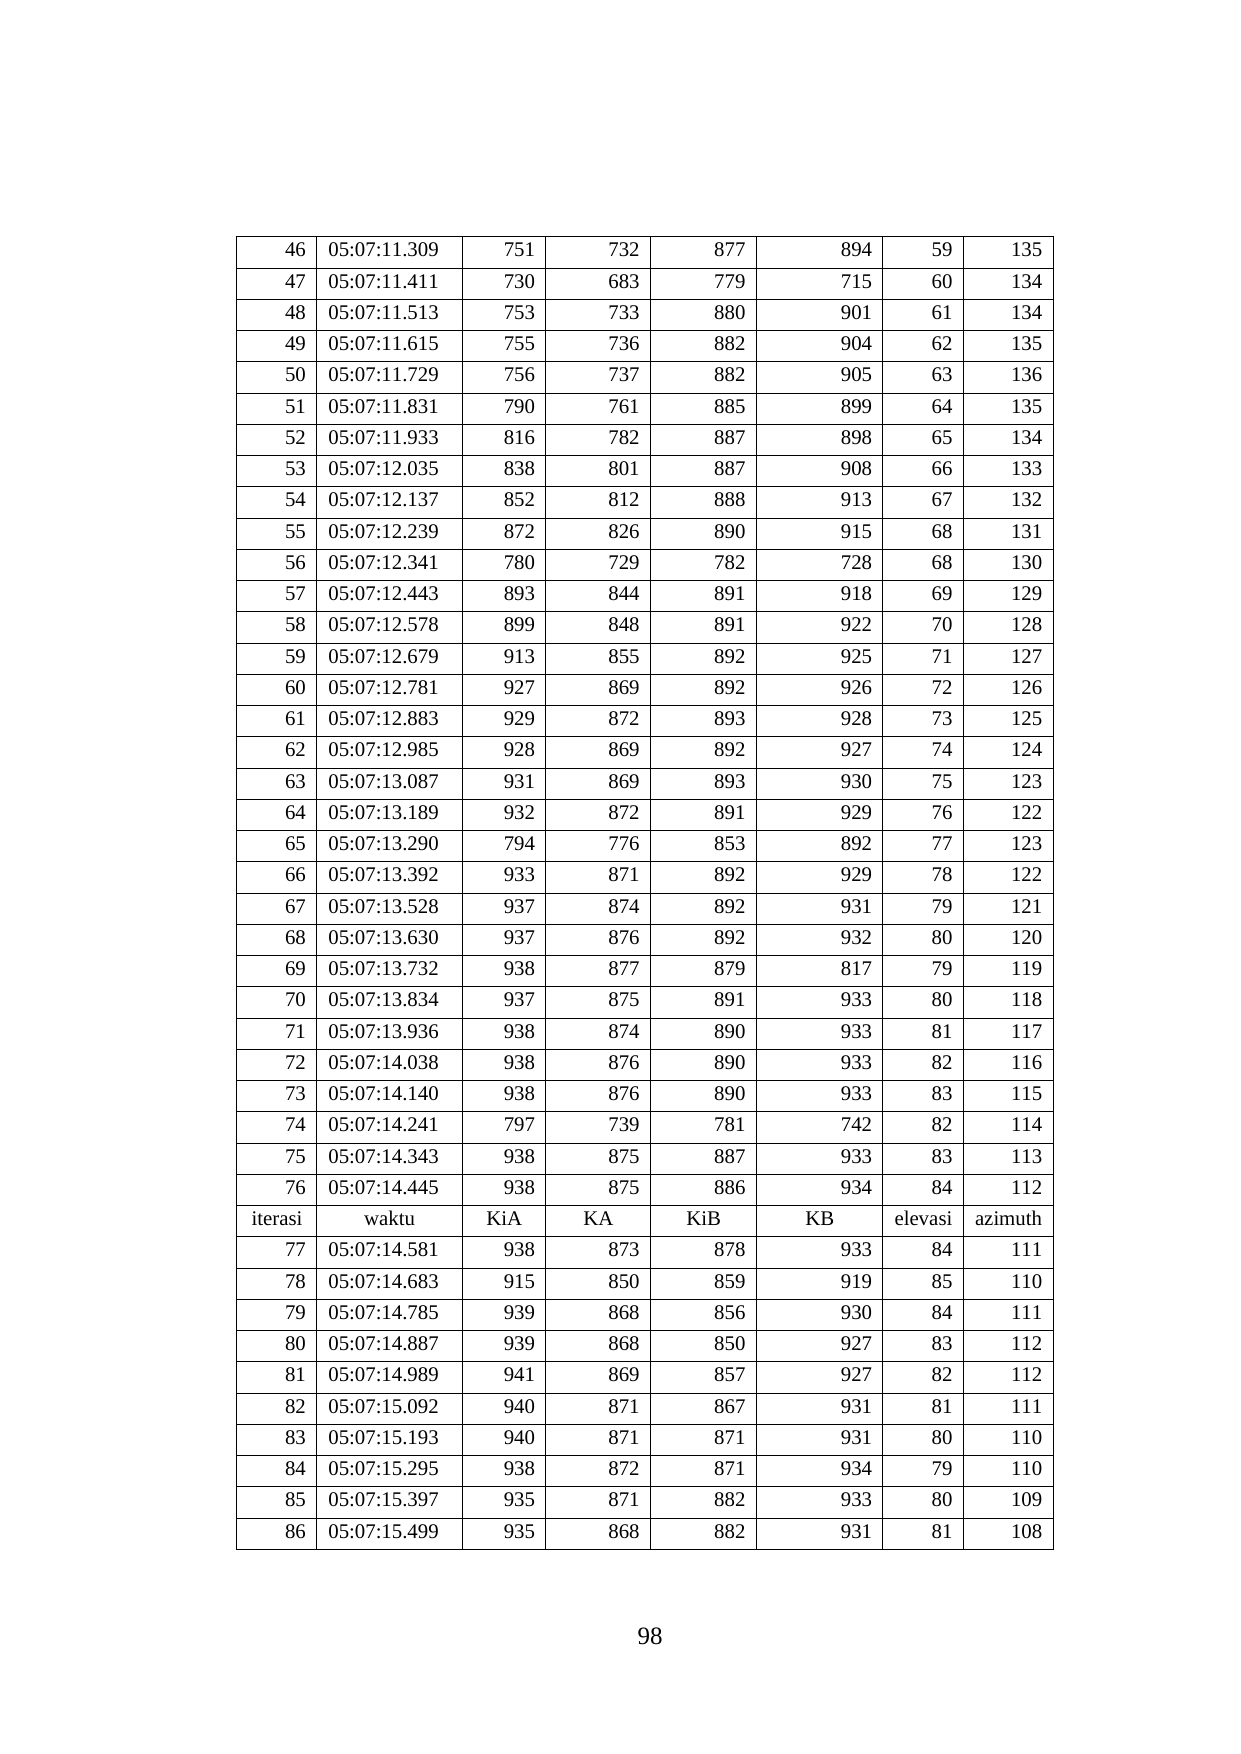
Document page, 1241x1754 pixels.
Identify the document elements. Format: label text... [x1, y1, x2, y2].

table_cell 933 [757, 1081, 882, 1111]
table_cell 80 [883, 1487, 963, 1517]
table_cell 112 [964, 1362, 1053, 1392]
table_cell 60 [237, 675, 316, 705]
table_cell 930 [757, 769, 882, 799]
table_cell 877 [651, 237, 756, 267]
table_cell 871 [651, 1456, 756, 1486]
table_cell 893 [651, 706, 756, 736]
table_cell 915 [757, 519, 882, 549]
table_cell 66 [883, 456, 963, 486]
table_cell 930 [757, 1300, 882, 1330]
table_cell 913 [463, 644, 545, 674]
table_cell 78 [237, 1269, 316, 1299]
table_cell 59 [237, 644, 316, 674]
table_cell 859 [651, 1269, 756, 1299]
table_cell 127 [964, 644, 1053, 674]
table_cell 81 [883, 1394, 963, 1424]
table_cell 55 [237, 519, 316, 549]
table_cell 74 [237, 1112, 316, 1142]
table_cell 125 [964, 706, 1053, 736]
table_cell 68 [237, 925, 316, 955]
table_cell 782 [546, 425, 650, 455]
table_cell 111 [964, 1394, 1053, 1424]
table_cell 05:07:11.729 [317, 362, 462, 392]
table_cell 64 [883, 394, 963, 424]
table_cell 109 [964, 1487, 1053, 1517]
table_cell 941 [463, 1362, 545, 1392]
table_cell 938 [463, 1456, 545, 1486]
table_cell 49 [237, 331, 316, 361]
table_cell 869 [546, 769, 650, 799]
table_cell 111 [964, 1237, 1053, 1267]
table_cell 938 [463, 1081, 545, 1111]
table_cell 63 [237, 769, 316, 799]
table_cell 123 [964, 831, 1053, 861]
table_cell iterasi [237, 1206, 316, 1236]
table_cell 70 [883, 612, 963, 642]
table_cell 72 [237, 1050, 316, 1080]
table_cell 05:07:14.683 [317, 1269, 462, 1299]
table_cell 890 [651, 1019, 756, 1049]
table_cell 05:07:14.989 [317, 1362, 462, 1392]
table_cell 875 [546, 987, 650, 1017]
table_cell 135 [964, 237, 1053, 267]
table_cell 62 [883, 331, 963, 361]
table_cell 05:07:11.615 [317, 331, 462, 361]
table_cell 57 [237, 581, 316, 611]
table_cell 05:07:14.887 [317, 1331, 462, 1361]
table_cell 736 [546, 331, 650, 361]
table_cell 929 [757, 862, 882, 892]
table_cell KiA [463, 1206, 545, 1236]
table_cell 927 [757, 1331, 882, 1361]
table_cell 05:07:13.392 [317, 862, 462, 892]
table_cell 927 [463, 675, 545, 705]
table_cell 938 [463, 1019, 545, 1049]
table_cell 115 [964, 1081, 1053, 1111]
table_cell 922 [757, 612, 882, 642]
table_cell 933 [757, 1144, 882, 1174]
table_cell 848 [546, 612, 650, 642]
table_cell 683 [546, 269, 650, 299]
table_cell 82 [883, 1362, 963, 1392]
table_cell 68 [883, 519, 963, 549]
table_cell 931 [757, 1425, 882, 1455]
table_cell 853 [651, 831, 756, 861]
table_cell 850 [651, 1331, 756, 1361]
table_cell KB [757, 1206, 882, 1236]
table_cell 83 [237, 1425, 316, 1455]
table_cell 887 [651, 456, 756, 486]
table_cell 134 [964, 300, 1053, 330]
table_cell 56 [237, 550, 316, 580]
table_cell 899 [463, 612, 545, 642]
table_cell 111 [964, 1300, 1053, 1330]
table_cell 878 [651, 1237, 756, 1267]
table_cell 932 [463, 800, 545, 830]
table_cell 732 [546, 237, 650, 267]
table_cell 892 [651, 644, 756, 674]
table_cell 872 [463, 519, 545, 549]
table_cell 71 [883, 644, 963, 674]
table_cell 61 [883, 300, 963, 330]
table_cell 73 [237, 1081, 316, 1111]
table_cell 776 [546, 831, 650, 861]
table_cell 855 [546, 644, 650, 674]
table_cell 893 [651, 769, 756, 799]
table_cell 925 [757, 644, 882, 674]
table_cell 62 [237, 737, 316, 767]
table_cell 05:07:11.933 [317, 425, 462, 455]
table_cell 67 [883, 487, 963, 517]
table_cell 84 [883, 1175, 963, 1205]
table_cell 938 [463, 1144, 545, 1174]
table_cell 852 [463, 487, 545, 517]
table_cell 739 [546, 1112, 650, 1142]
table_cell 871 [546, 1394, 650, 1424]
table_cell 875 [546, 1175, 650, 1205]
table_cell 54 [237, 487, 316, 517]
table_cell waktu [317, 1206, 462, 1236]
table_cell 82 [237, 1394, 316, 1424]
table_cell 938 [463, 1237, 545, 1267]
table_cell 47 [237, 269, 316, 299]
table_cell 05:07:12.679 [317, 644, 462, 674]
table_cell 939 [463, 1300, 545, 1330]
table_cell 868 [546, 1519, 650, 1549]
table_cell 908 [757, 456, 882, 486]
table_cell 132 [964, 487, 1053, 517]
table_cell 894 [757, 237, 882, 267]
table_cell 84 [883, 1237, 963, 1267]
table_cell 05:07:13.087 [317, 769, 462, 799]
table_cell 113 [964, 1144, 1053, 1174]
table_cell 50 [237, 362, 316, 392]
table_cell 126 [964, 675, 1053, 705]
table_cell 838 [463, 456, 545, 486]
table_cell 05:07:12.781 [317, 675, 462, 705]
table_cell 53 [237, 456, 316, 486]
table_cell 48 [237, 300, 316, 330]
table_cell 80 [883, 925, 963, 955]
table_cell 05:07:14.343 [317, 1144, 462, 1174]
table_cell 871 [546, 1425, 650, 1455]
table_cell 882 [651, 331, 756, 361]
table_cell 83 [883, 1081, 963, 1111]
table_cell 817 [757, 956, 882, 986]
table_cell 868 [546, 1300, 650, 1330]
table_cell 876 [546, 1081, 650, 1111]
table_cell 877 [546, 956, 650, 986]
table_cell 05:07:15.193 [317, 1425, 462, 1455]
table_cell 79 [237, 1300, 316, 1330]
table_cell 816 [463, 425, 545, 455]
table_cell 61 [237, 706, 316, 736]
table_cell 05:07:12.341 [317, 550, 462, 580]
table_cell 05:07:15.295 [317, 1456, 462, 1486]
table_cell 935 [463, 1519, 545, 1549]
table_cell 892 [651, 894, 756, 924]
table_cell 123 [964, 769, 1053, 799]
table_cell 05:07:12.443 [317, 581, 462, 611]
table_cell elevasi [883, 1206, 963, 1236]
table_cell 919 [757, 1269, 882, 1299]
table_cell 891 [651, 581, 756, 611]
table_cell 790 [463, 394, 545, 424]
table_cell 890 [651, 519, 756, 549]
table_cell 753 [463, 300, 545, 330]
table_cell 129 [964, 581, 1053, 611]
table_cell 890 [651, 1050, 756, 1080]
table_cell 938 [463, 1175, 545, 1205]
table_cell 933 [757, 1487, 882, 1517]
table_cell 51 [237, 394, 316, 424]
table_cell 886 [651, 1175, 756, 1205]
table_cell 899 [757, 394, 882, 424]
table_cell 112 [964, 1331, 1053, 1361]
table_cell 934 [757, 1456, 882, 1486]
table_cell 882 [651, 1487, 756, 1517]
table_cell 871 [546, 1487, 650, 1517]
table_cell 122 [964, 800, 1053, 830]
table_cell 937 [463, 894, 545, 924]
table_cell 120 [964, 925, 1053, 955]
table_cell 05:07:15.092 [317, 1394, 462, 1424]
table_cell 133 [964, 456, 1053, 486]
table_cell 879 [651, 956, 756, 986]
table_cell 05:07:12.137 [317, 487, 462, 517]
table_cell 05:07:15.397 [317, 1487, 462, 1517]
table_cell 108 [964, 1519, 1053, 1549]
table_cell 892 [651, 675, 756, 705]
table_cell 737 [546, 362, 650, 392]
table_cell 117 [964, 1019, 1053, 1049]
table_cell 933 [757, 1050, 882, 1080]
table_cell 46 [237, 237, 316, 267]
table_cell 869 [546, 737, 650, 767]
table_cell 876 [546, 1050, 650, 1080]
table_cell 761 [546, 394, 650, 424]
table_cell 69 [237, 956, 316, 986]
table_cell 929 [463, 706, 545, 736]
table_cell 797 [463, 1112, 545, 1142]
table_cell 77 [237, 1237, 316, 1267]
table_cell 75 [883, 769, 963, 799]
table_cell 130 [964, 550, 1053, 580]
table_cell 65 [883, 425, 963, 455]
table_cell 885 [651, 394, 756, 424]
table_cell 72 [883, 675, 963, 705]
table_cell 801 [546, 456, 650, 486]
table_cell 905 [757, 362, 882, 392]
table_cell 83 [883, 1331, 963, 1361]
table_cell 904 [757, 331, 882, 361]
table_cell 880 [651, 300, 756, 330]
table_cell 812 [546, 487, 650, 517]
table_cell 871 [546, 862, 650, 892]
table_cell 68 [883, 550, 963, 580]
table_cell 844 [546, 581, 650, 611]
table_cell 931 [757, 894, 882, 924]
table_cell 05:07:13.936 [317, 1019, 462, 1049]
table_cell 81 [237, 1362, 316, 1392]
table_cell 63 [883, 362, 963, 392]
table_cell 05:07:11.831 [317, 394, 462, 424]
table_cell 926 [757, 675, 882, 705]
table_cell 892 [651, 925, 756, 955]
table_cell 58 [237, 612, 316, 642]
table_cell 933 [463, 862, 545, 892]
table_cell 84 [883, 1300, 963, 1330]
table_cell 868 [546, 1331, 650, 1361]
table_cell 882 [651, 362, 756, 392]
table_cell 934 [757, 1175, 882, 1205]
table_cell 933 [757, 1019, 882, 1049]
table_cell 131 [964, 519, 1053, 549]
table_cell 901 [757, 300, 882, 330]
table_cell 938 [463, 956, 545, 986]
table_cell 938 [463, 1050, 545, 1080]
table_cell 887 [651, 425, 756, 455]
table_cell 940 [463, 1394, 545, 1424]
table_cell 857 [651, 1362, 756, 1392]
table_cell 82 [883, 1112, 963, 1142]
table_cell 82 [883, 1050, 963, 1080]
table_cell 867 [651, 1394, 756, 1424]
table_cell 892 [757, 831, 882, 861]
table_cell 05:07:13.528 [317, 894, 462, 924]
table_cell 134 [964, 269, 1053, 299]
table_cell 937 [463, 987, 545, 1017]
table_cell 05:07:14.241 [317, 1112, 462, 1142]
table_cell 135 [964, 331, 1053, 361]
table_cell 890 [651, 1081, 756, 1111]
table_cell 872 [546, 800, 650, 830]
table_cell 929 [757, 800, 882, 830]
table_cell 730 [463, 269, 545, 299]
table_cell 781 [651, 1112, 756, 1142]
table_cell 928 [463, 737, 545, 767]
table_cell 81 [883, 1519, 963, 1549]
table_cell 136 [964, 362, 1053, 392]
table_cell 05:07:11.309 [317, 237, 462, 267]
table_cell 729 [546, 550, 650, 580]
table_cell 872 [546, 706, 650, 736]
table_cell 69 [883, 581, 963, 611]
table_cell 05:07:14.140 [317, 1081, 462, 1111]
table_cell 85 [883, 1269, 963, 1299]
table_cell 05:07:15.499 [317, 1519, 462, 1549]
table_cell 869 [546, 1362, 650, 1392]
table_cell 927 [757, 737, 882, 767]
table_cell 128 [964, 612, 1053, 642]
table_cell 80 [883, 1425, 963, 1455]
table_cell 114 [964, 1112, 1053, 1142]
table_cell 892 [651, 862, 756, 892]
table_cell 850 [546, 1269, 650, 1299]
table_cell 67 [237, 894, 316, 924]
table_cell 782 [651, 550, 756, 580]
table_cell 76 [883, 800, 963, 830]
table_cell 728 [757, 550, 882, 580]
table_cell 931 [463, 769, 545, 799]
table_cell 756 [463, 362, 545, 392]
table_cell 05:07:14.038 [317, 1050, 462, 1080]
table_cell 118 [964, 987, 1053, 1017]
table_cell 913 [757, 487, 882, 517]
table_cell 826 [546, 519, 650, 549]
table_cell 780 [463, 550, 545, 580]
table_cell 134 [964, 425, 1053, 455]
table_cell 05:07:13.834 [317, 987, 462, 1017]
table_cell 05:07:13.732 [317, 956, 462, 986]
table_cell 893 [463, 581, 545, 611]
table_cell 869 [546, 675, 650, 705]
table_cell 110 [964, 1456, 1053, 1486]
table_cell 74 [883, 737, 963, 767]
table_cell 73 [883, 706, 963, 736]
table_cell 915 [463, 1269, 545, 1299]
table_cell 121 [964, 894, 1053, 924]
table_cell 733 [546, 300, 650, 330]
table_cell 937 [463, 925, 545, 955]
table_cell 891 [651, 800, 756, 830]
table_cell 05:07:13.189 [317, 800, 462, 830]
table_cell 05:07:12.985 [317, 737, 462, 767]
table_cell 05:07:13.630 [317, 925, 462, 955]
table_cell 874 [546, 1019, 650, 1049]
table_cell 939 [463, 1331, 545, 1361]
table_cell KA [546, 1206, 650, 1236]
table_cell 84 [237, 1456, 316, 1486]
table_cell 71 [237, 1019, 316, 1049]
table_cell 116 [964, 1050, 1053, 1080]
table_cell 80 [237, 1331, 316, 1361]
table_cell 927 [757, 1362, 882, 1392]
table_cell 876 [546, 925, 650, 955]
table_cell 65 [237, 831, 316, 861]
table_cell 66 [237, 862, 316, 892]
table_cell 05:07:14.581 [317, 1237, 462, 1267]
table_cell 124 [964, 737, 1053, 767]
table_cell 05:07:12.035 [317, 456, 462, 486]
table_cell 75 [237, 1144, 316, 1174]
table_cell 931 [757, 1519, 882, 1549]
table_cell 887 [651, 1144, 756, 1174]
table_cell 79 [883, 956, 963, 986]
table_cell 882 [651, 1519, 756, 1549]
table_cell 79 [883, 1456, 963, 1486]
table_cell 871 [651, 1425, 756, 1455]
table_cell 891 [651, 612, 756, 642]
table_cell 81 [883, 1019, 963, 1049]
table_cell 76 [237, 1175, 316, 1205]
table_cell 932 [757, 925, 882, 955]
table_cell 928 [757, 706, 882, 736]
table_cell 52 [237, 425, 316, 455]
table_cell 05:07:12.239 [317, 519, 462, 549]
table_cell 891 [651, 987, 756, 1017]
table_cell 135 [964, 394, 1053, 424]
table_cell 110 [964, 1269, 1053, 1299]
table_cell 751 [463, 237, 545, 267]
table_cell 875 [546, 1144, 650, 1174]
table_cell 873 [546, 1237, 650, 1267]
table_cell 918 [757, 581, 882, 611]
table_cell 940 [463, 1425, 545, 1455]
table_cell 874 [546, 894, 650, 924]
table_cell 83 [883, 1144, 963, 1174]
table_cell 898 [757, 425, 882, 455]
table_cell 794 [463, 831, 545, 861]
table_cell 856 [651, 1300, 756, 1330]
table_cell 64 [237, 800, 316, 830]
table_cell 933 [757, 1237, 882, 1267]
table_cell 933 [757, 987, 882, 1017]
table_cell 755 [463, 331, 545, 361]
table_cell 110 [964, 1425, 1053, 1455]
table_cell 05:07:11.411 [317, 269, 462, 299]
table_cell 05:07:14.785 [317, 1300, 462, 1330]
table_cell 119 [964, 956, 1053, 986]
table_cell 112 [964, 1175, 1053, 1205]
table_cell 78 [883, 862, 963, 892]
table_cell 05:07:13.290 [317, 831, 462, 861]
table_cell 77 [883, 831, 963, 861]
table_cell 892 [651, 737, 756, 767]
table_cell 05:07:11.513 [317, 300, 462, 330]
table_cell 85 [237, 1487, 316, 1517]
table_cell 79 [883, 894, 963, 924]
table_cell 715 [757, 269, 882, 299]
table_cell 05:07:14.445 [317, 1175, 462, 1205]
table_cell 888 [651, 487, 756, 517]
table_cell 931 [757, 1394, 882, 1424]
table_cell 872 [546, 1456, 650, 1486]
table_cell 779 [651, 269, 756, 299]
table_cell 742 [757, 1112, 882, 1142]
table_cell 59 [883, 237, 963, 267]
table_cell 60 [883, 269, 963, 299]
table_cell 86 [237, 1519, 316, 1549]
table_cell 935 [463, 1487, 545, 1517]
table_cell KiB [651, 1206, 756, 1236]
table_cell azimuth [964, 1206, 1053, 1236]
table_cell 80 [883, 987, 963, 1017]
table_cell 122 [964, 862, 1053, 892]
table_cell 05:07:12.883 [317, 706, 462, 736]
table_cell 05:07:12.578 [317, 612, 462, 642]
table_cell 70 [237, 987, 316, 1017]
